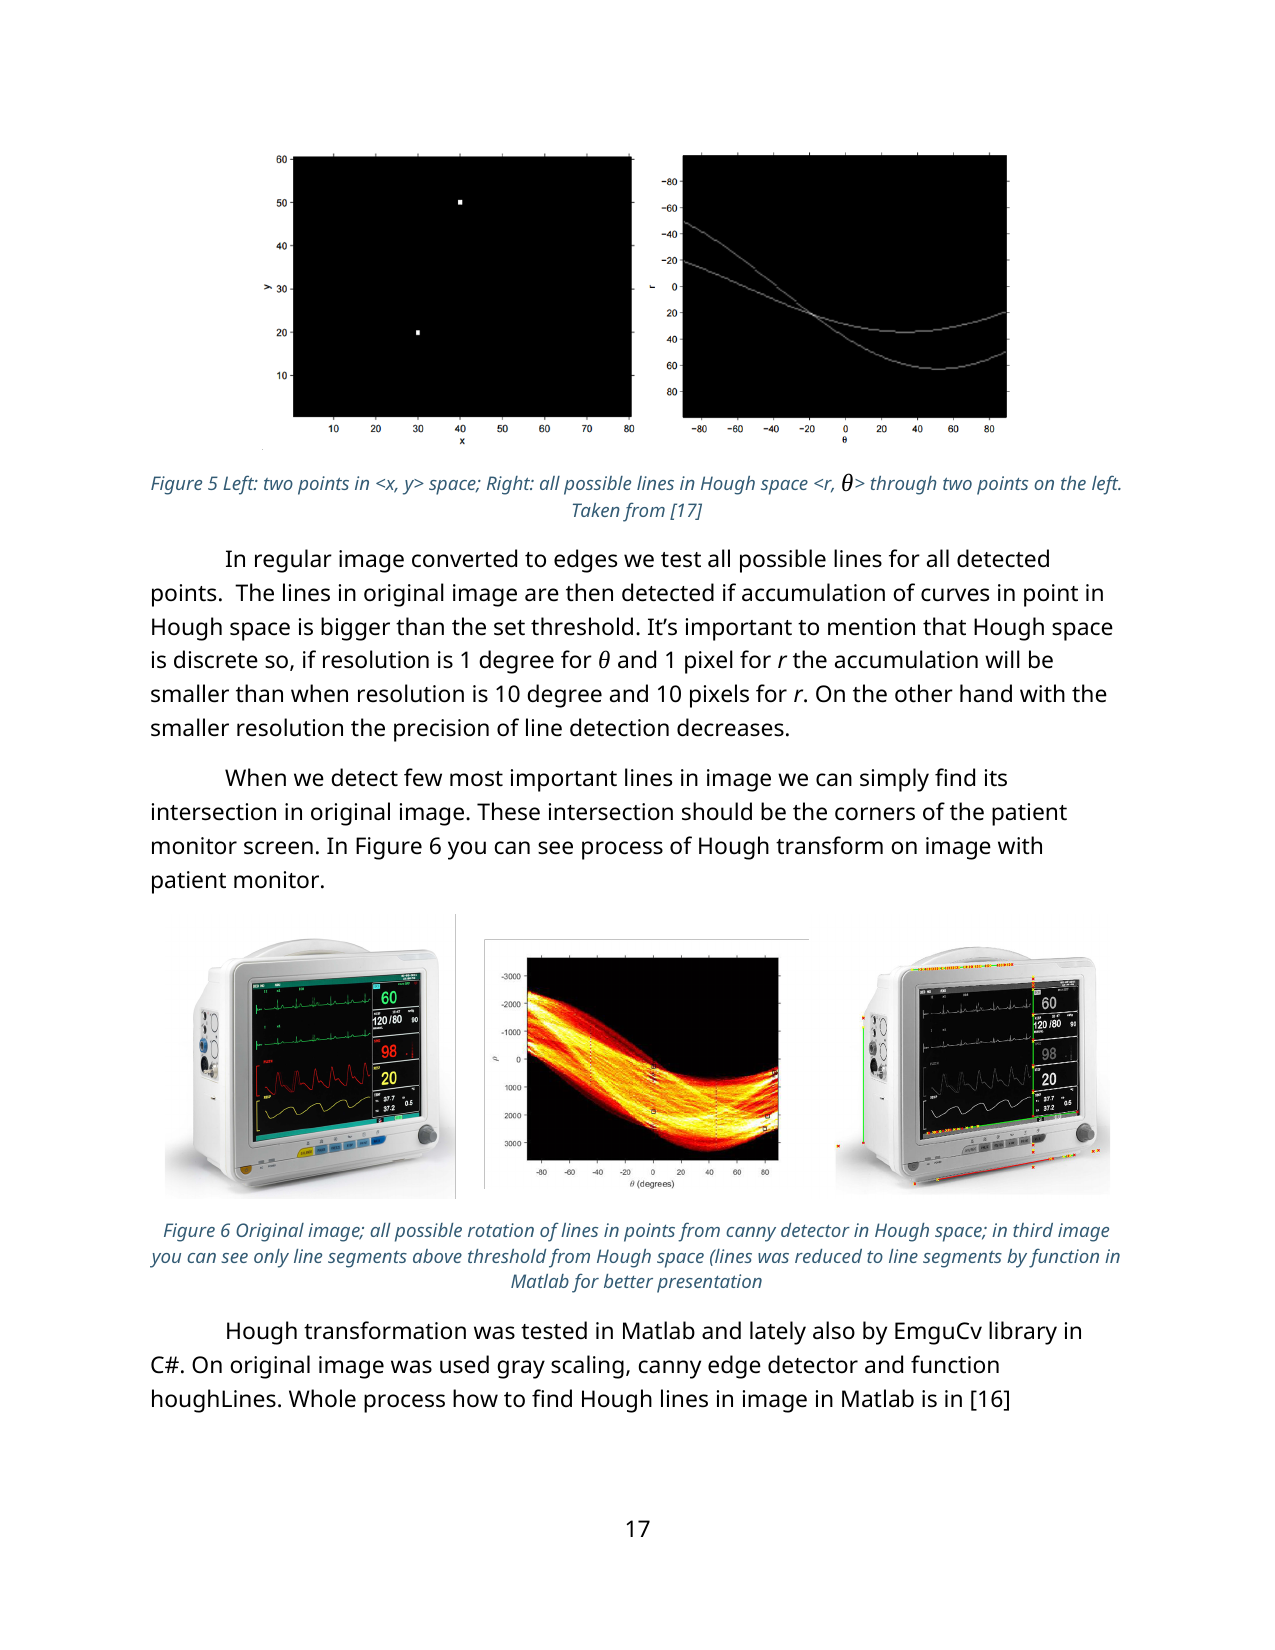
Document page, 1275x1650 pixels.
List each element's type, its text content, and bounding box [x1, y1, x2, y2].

text When we detect few most important lines in image we can simply find its intersection in original image. These intersection should be the corners of the patient monitor screen. In Figure 6 you can see process of Hough transform on image with patient monitor. [150, 762, 1125, 895]
picture [164, 914, 1111, 1199]
picture [262, 149, 1013, 450]
text In regular image converted to edges we test all possible lines for all detected points. The lines in original image are then detected if accumulation of curves in point in Hough space is bigger than the set threshold. It’s important to mention that Hough space is discrete so, if resolution is 1 degree for and 1 pixel for r the accumulation will be smaller than when resolution is 10 degree and 10 pixels for r. On the other hand with the smaller resolution the precision of line detection decreases. [150, 543, 1125, 743]
text Hough transformation was tested in Matlab and lately also by EmguCv library in C#. On original image was used gray scaling, canny edge detector and function houghLines. Whole process how to find Hough lines in image in Matlab is in [16] [150, 1315, 1125, 1414]
